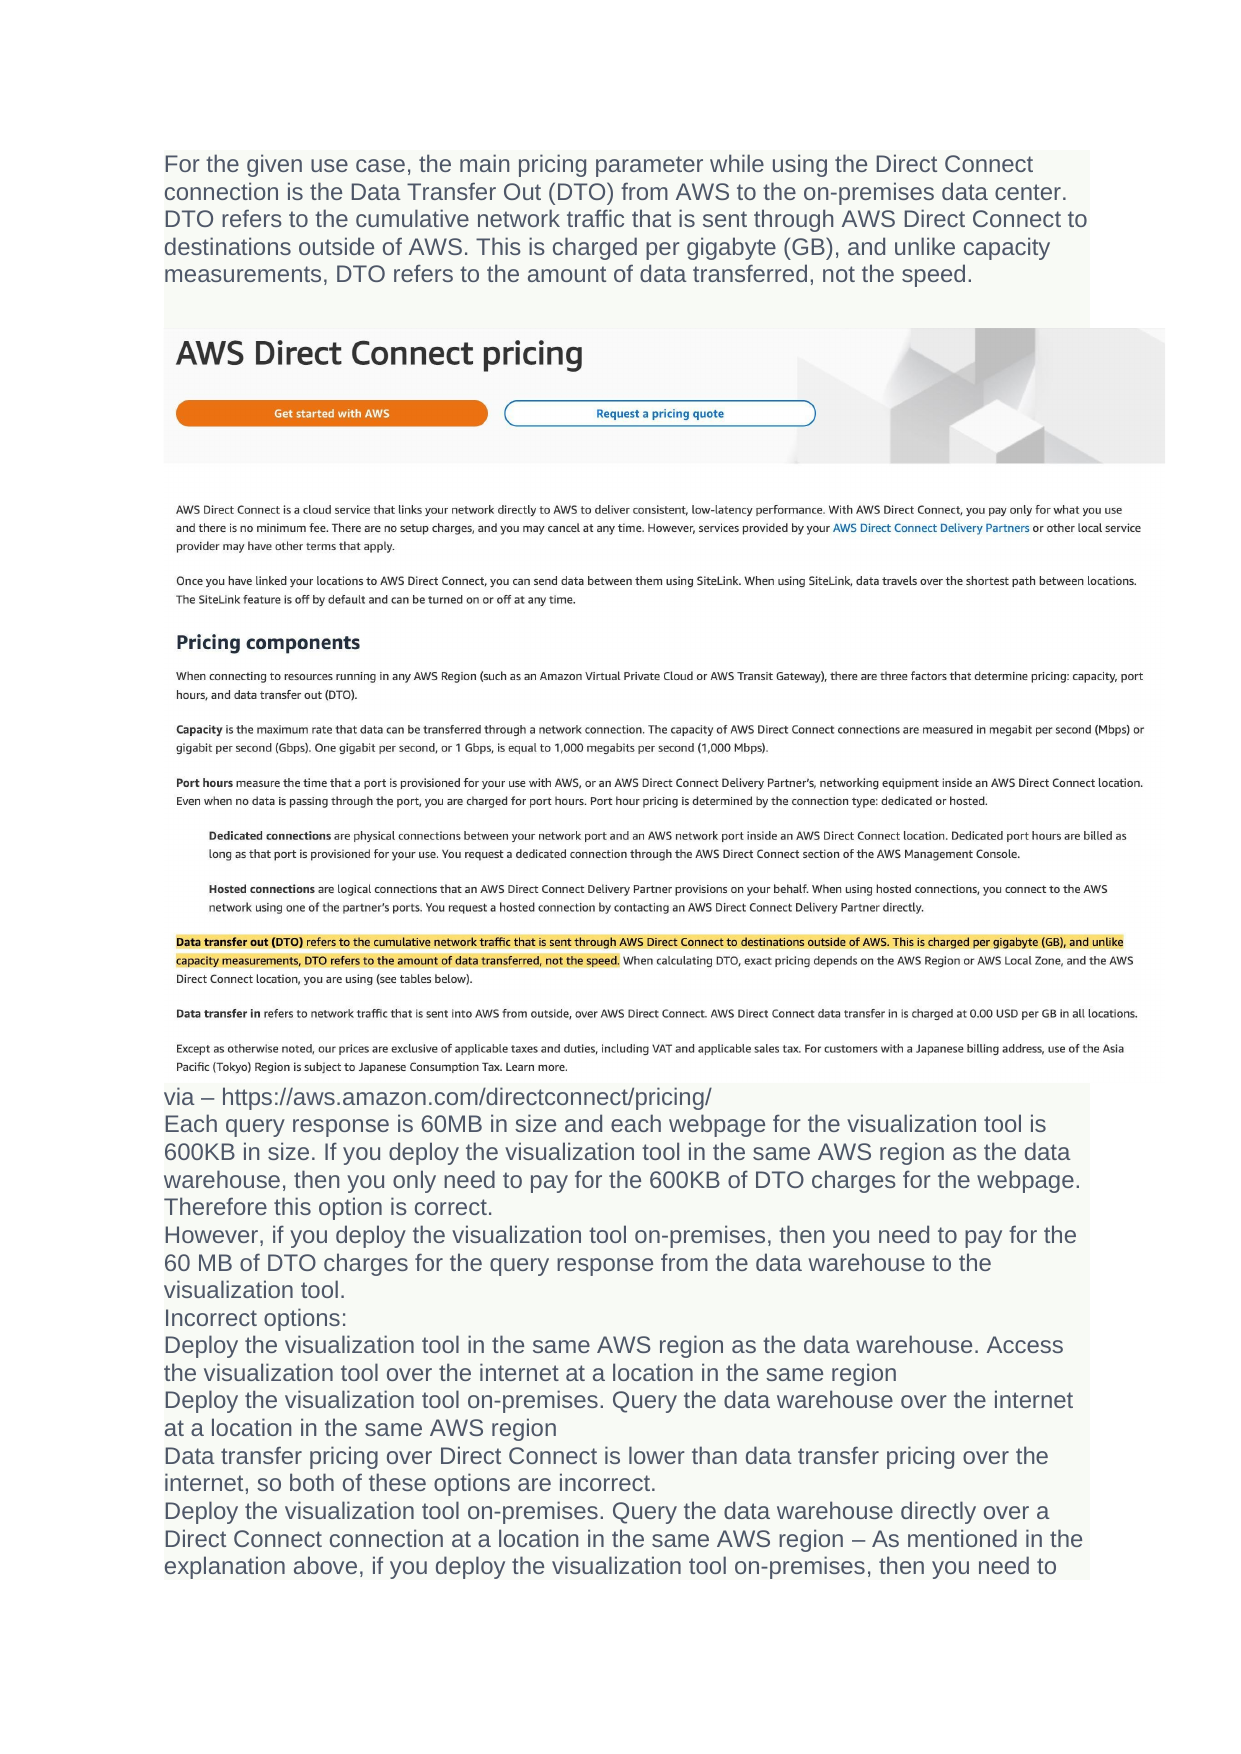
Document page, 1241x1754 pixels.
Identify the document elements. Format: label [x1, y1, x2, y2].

picture [163, 328, 1166, 1083]
text [164, 150, 1090, 288]
text [164, 1083, 1090, 1580]
